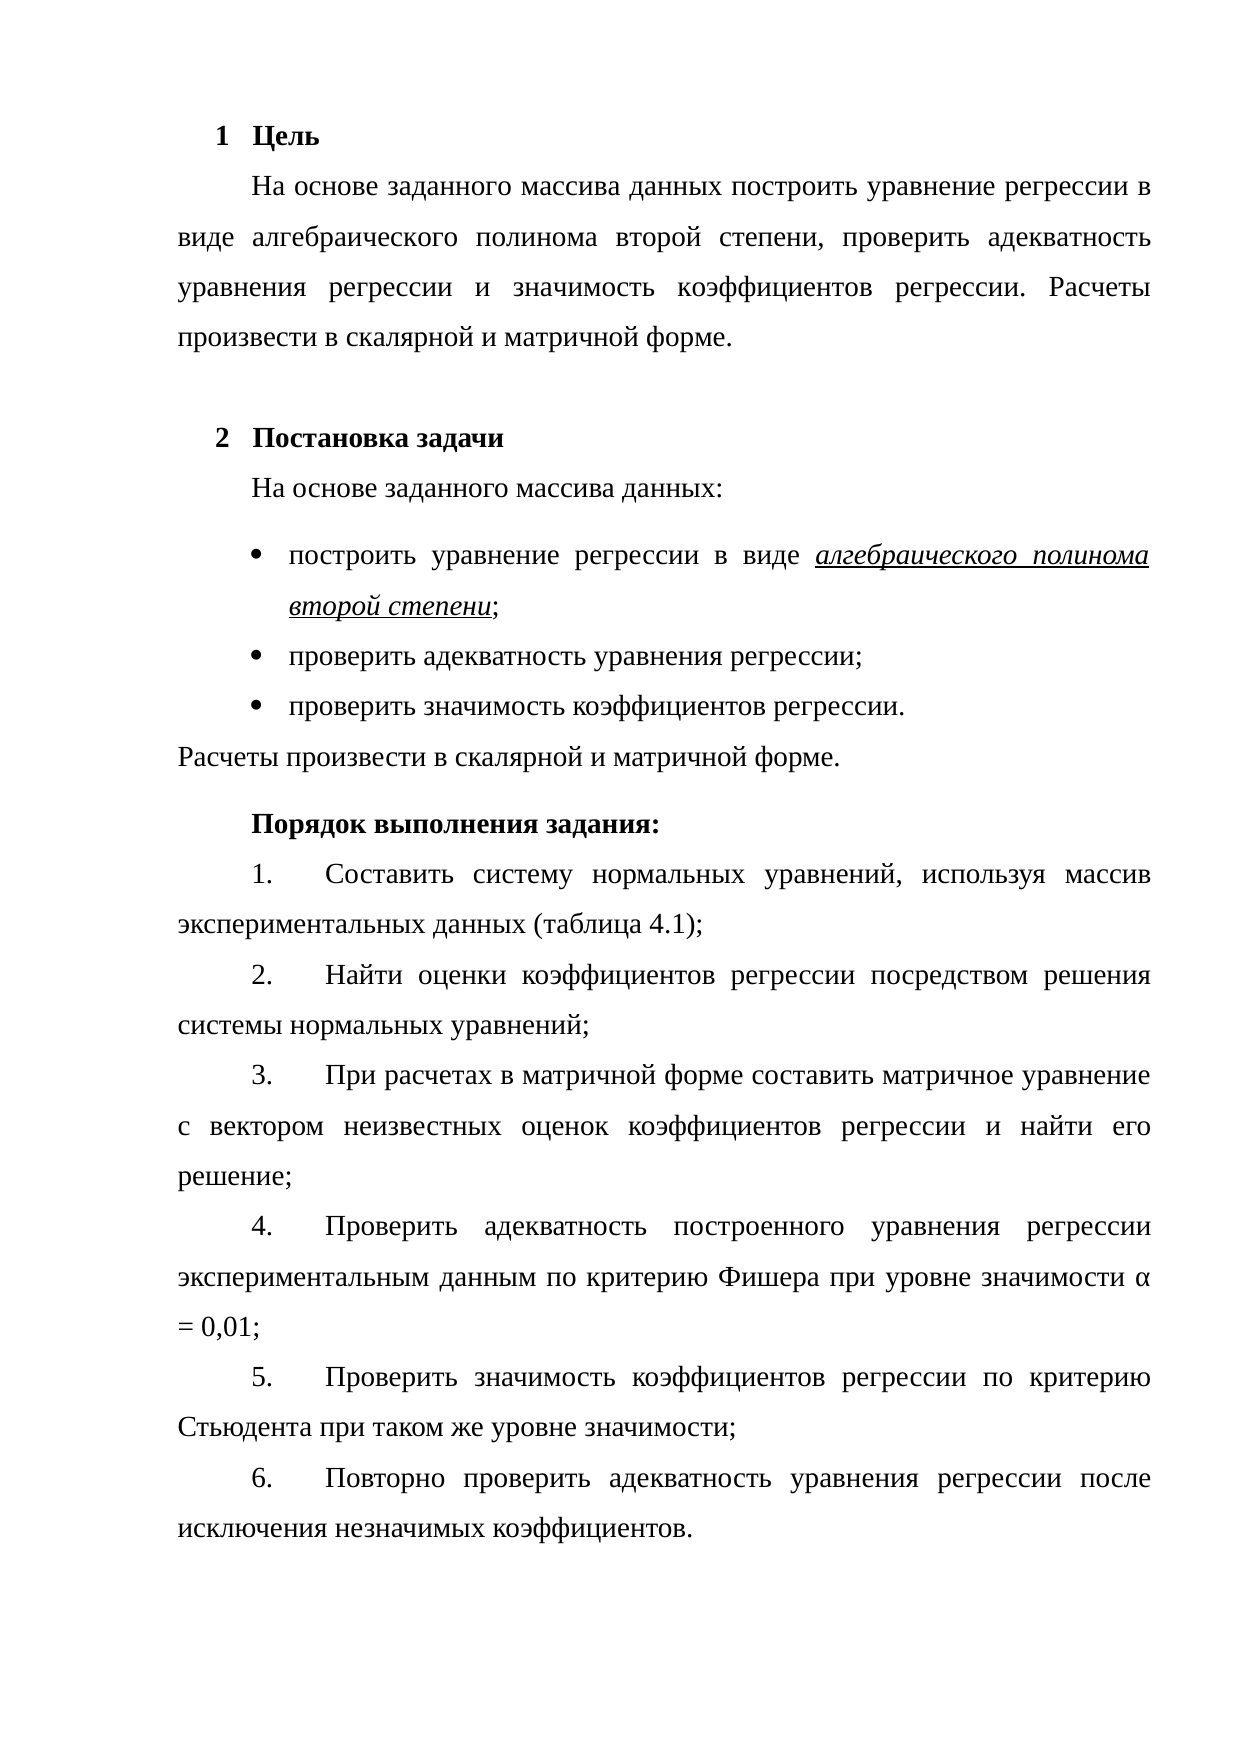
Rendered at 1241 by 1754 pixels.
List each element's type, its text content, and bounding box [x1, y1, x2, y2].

list На основе заданного массива данных построить уравнение регрессии в виде алгебраического полинома второй степени, проверить адекватность уравнения регрессии и значимость коэффициентов регрессии. Расчеты произвести в скалярной и матричной форме. [177, 168, 1152, 353]
list При расчетах в матричной форме составить матричное уравнение с вектором неизвестных оценок коэффициентов регрессии и найти его решение; [177, 1057, 1152, 1192]
list построить уравнение регрессии в виде алгебраического полинома второй степени; [251, 537, 1152, 621]
text Цель [215, 118, 1152, 152]
list проверить адекватность уравнения регрессии; [251, 638, 1152, 672]
list Найти оценки коэффициентов регрессии посредством решения системы нормальных уравнений; [177, 957, 1152, 1041]
list Проверить адекватность построенного уравнения регрессии экспериментальным данным по критерию Фишера при уровне значимости α = 0,01; [177, 1208, 1152, 1342]
text На основе заданного массива данных: [177, 470, 1152, 504]
text Постановка задачи [215, 420, 1152, 453]
text Порядок выполнения задания: [177, 806, 1152, 839]
list проверить значимость коэффициентов регрессии. [251, 688, 1152, 722]
list Составить систему нормальных уравнений, используя массив экспериментальных данных (таблица 4.1); [177, 856, 1152, 940]
text Расчеты произвести в скалярной и матричной форме. [177, 739, 1152, 772]
list Проверить значимость коэффициентов регрессии по критерию Стьюдента при таком же уровне значимости; [177, 1359, 1152, 1443]
list Повторно проверить адекватность уравнения регрессии после исключения незначимых коэффициентов. [177, 1460, 1152, 1544]
